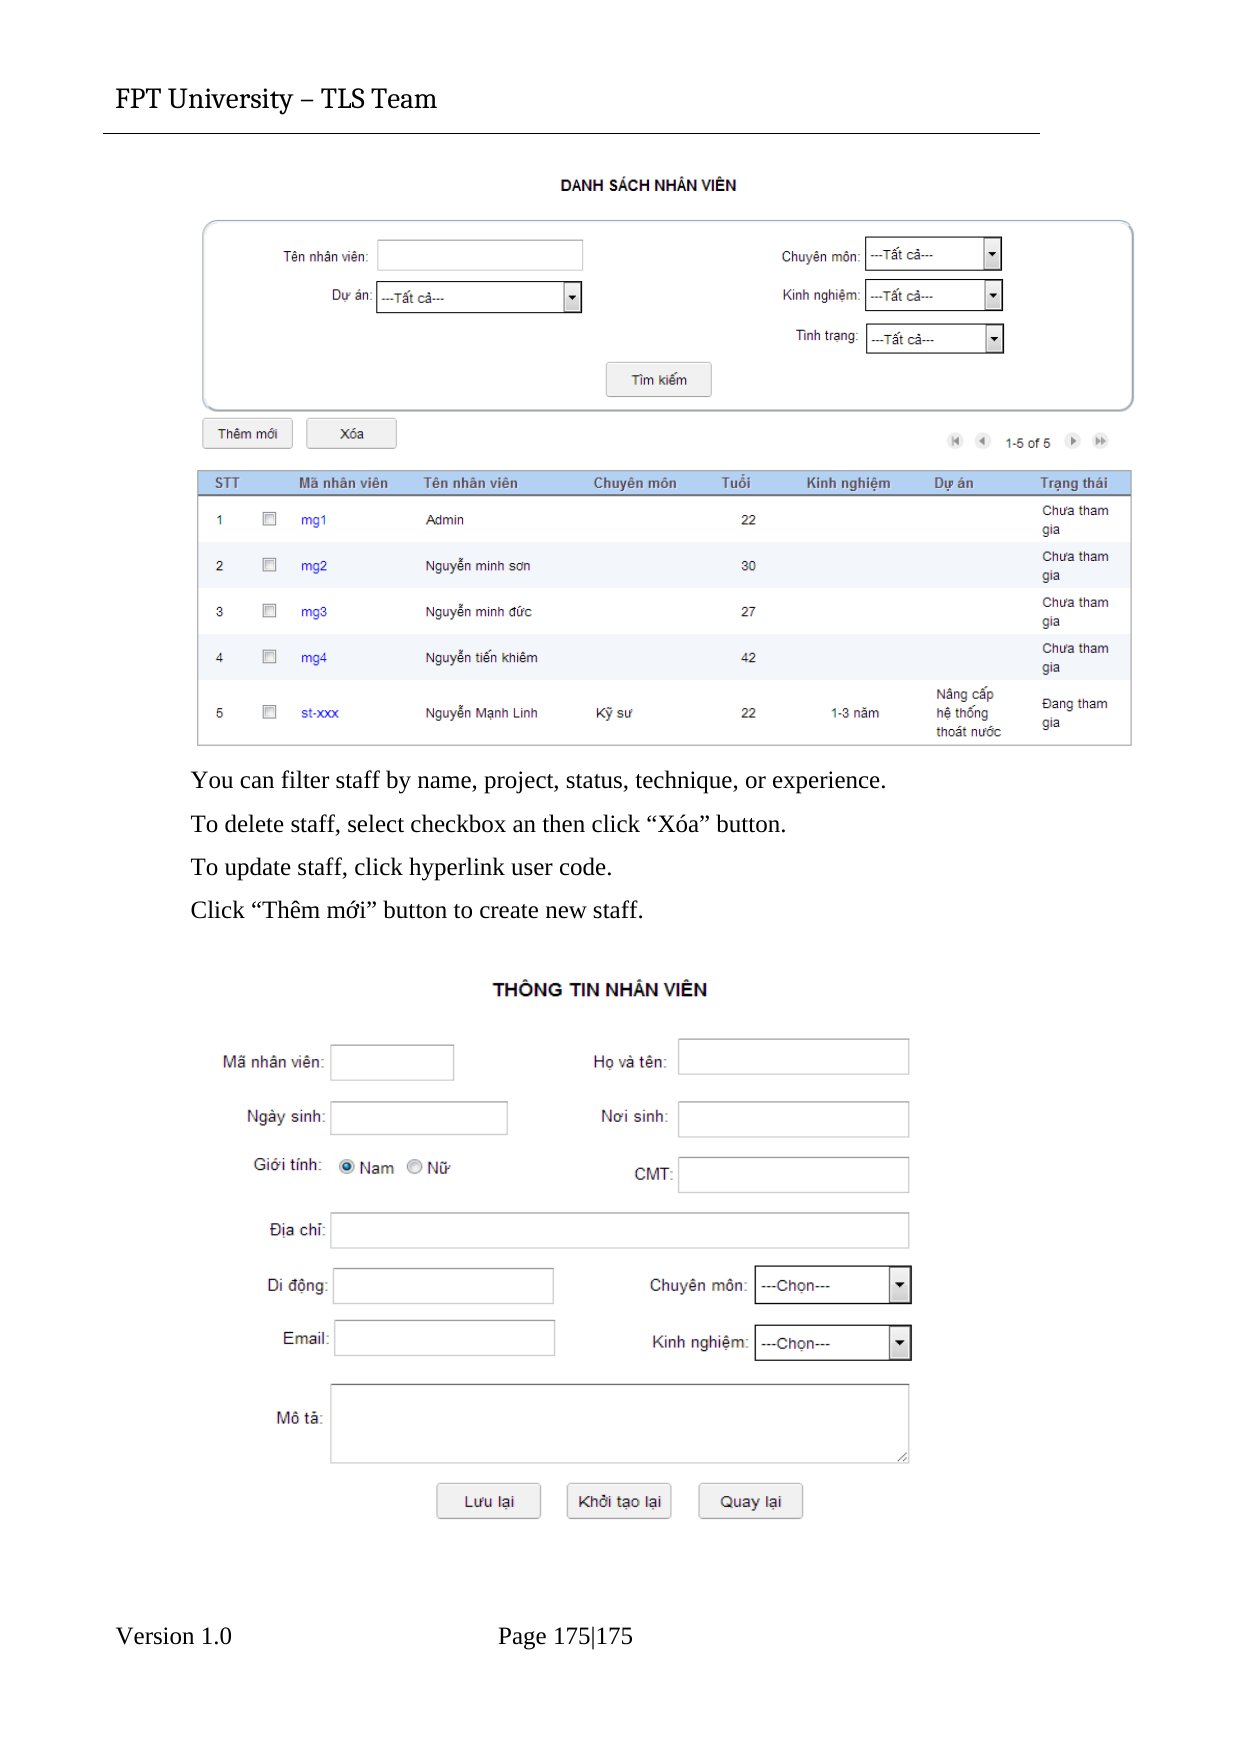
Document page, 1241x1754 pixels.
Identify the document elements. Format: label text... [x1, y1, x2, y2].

picture [190, 466, 1141, 752]
text You can filter staff by name, project, status, technique, or experience. [190, 766, 1053, 794]
picture [190, 162, 1141, 453]
text To delete staff, select checkbox an then click “Xóa” button. [190, 809, 1053, 837]
text Click “Thêm mới” button to create new staff. [190, 895, 1053, 924]
text To update staff, click hyperlink user code. [190, 852, 1053, 881]
picture [214, 965, 943, 1530]
